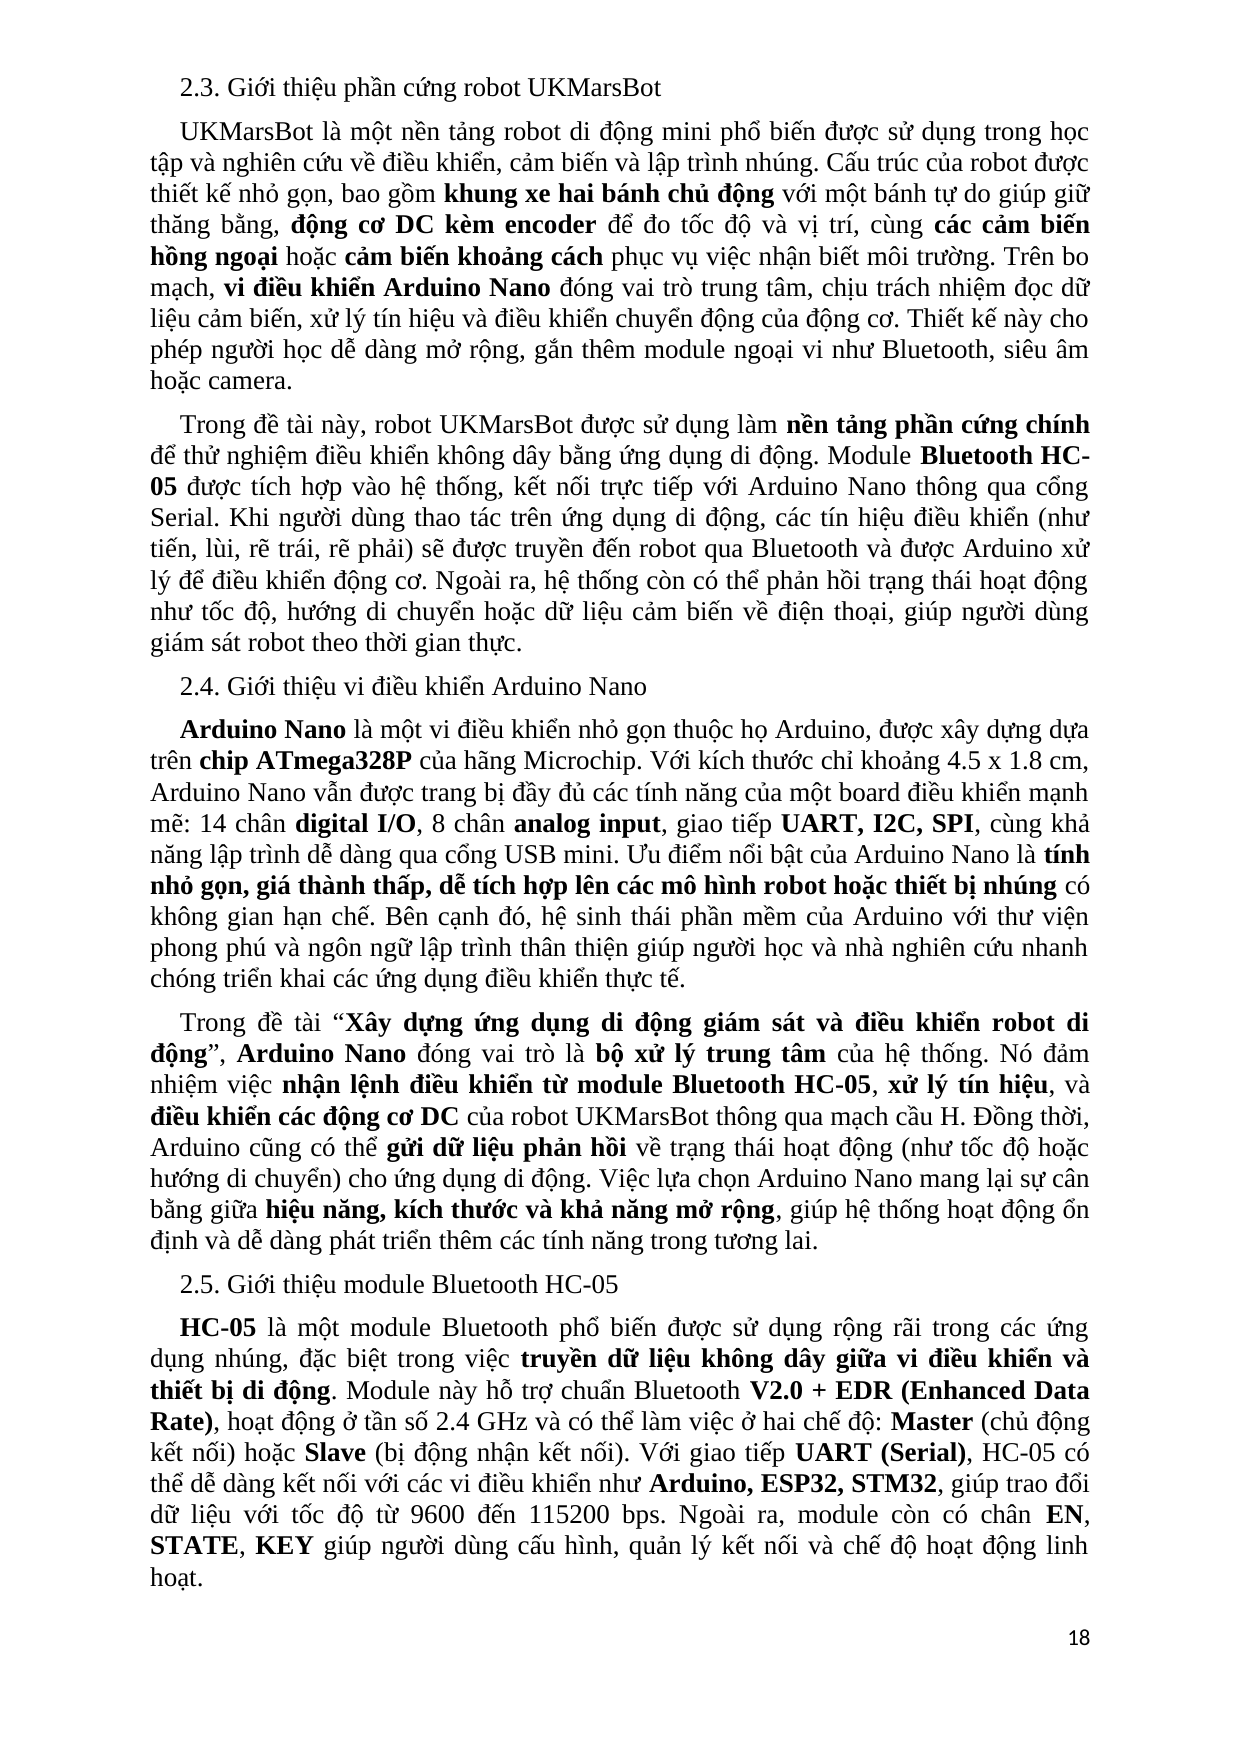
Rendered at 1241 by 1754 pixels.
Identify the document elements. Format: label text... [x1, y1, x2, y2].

subtitle 2.5. Giới thiệu module Bluetooth HC-05 [150, 1268, 1090, 1299]
text Arduino Nano là một vi điều khiển nhỏ gọn thuộc họ Arduino, được xây dựng dựa trên chip ATmega328P của hãng Microchip. Với kích thước chỉ khoảng 4.5 x 1.8 cm, Arduino Nano vẫn được trang bị đầy đủ các tính năng của một board điều khiển mạnh mẽ: 14 chân digital I/O, 8 chân analog input, giao tiếp UART, I2C, SPI, cùng khả năng lập trình dễ dàng qua cổng USB mini. Ưu điểm nổi bật của Arduino Nano là tính nhỏ gọn, giá thành thấp, dễ tích hợp lên các mô hình robot hoặc thiết bị nhúng có không gian hạn chế. Bên cạnh đó, hệ sinh thái phần mềm của Arduino với thư viện phong phú và ngôn ngữ lập trình thân thiện giúp người học và nhà nghiên cứu nhanh chóng triển khai các ứng dụng điều khiển thực tế. [150, 713, 1090, 994]
text Trong đề tài “Xây dựng ứng dụng di động giám sát và điều khiển robot di động”, Arduino Nano đóng vai trò là bộ xử lý trung tâm của hệ thống. Nó đảm nhiệm việc nhận lệnh điều khiển từ module Bluetooth HC-05, xử lý tín hiệu, và điều khiển các động cơ DC của robot UKMarsBot thông qua mạch cầu H. Đồng thời, Arduino cũng có thể gửi dữ liệu phản hồi về trạng thái hoạt động (như tốc độ hoặc hướng di chuyển) cho ứng dụng di động. Việc lựa chọn Arduino Nano mang lại sự cân bằng giữa hiệu năng, kích thước và khả năng mở rộng, giúp hệ thống hoạt động ổn định và dễ dàng phát triển thêm các tính năng trong tương lai. [150, 1006, 1090, 1255]
text UKMarsBot là một nền tảng robot di động mini phổ biến được sử dụng trong học tập và nghiên cứu về điều khiển, cảm biến và lập trình nhúng. Cấu trúc của robot được thiết kế nhỏ gọn, bao gồm khung xe hai bánh chủ động với một bánh tự do giúp giữ thăng bằng, động cơ DC kèm encoder để đo tốc độ và vị trí, cùng các cảm biến hồng ngoại hoặc cảm biến khoảng cách phục vụ việc nhận biết môi trường. Trên bo mạch, vi điều khiển Arduino Nano đóng vai trò trung tâm, chịu trách nhiệm đọc dữ liệu cảm biến, xử lý tín hiệu và điều khiển chuyển động của động cơ. Thiết kế này cho phép người học dễ dàng mở rộng, gắn thêm module ngoại vi như Bluetooth, siêu âm hoặc camera. [150, 115, 1090, 396]
subtitle 2.3. Giới thiệu phần cứng robot UKMarsBot [150, 72, 1090, 103]
text Trong đề tài này, robot UKMarsBot được sử dụng làm nền tảng phần cứng chính để thử nghiệm điều khiển không dây bằng ứng dụng di động. Module Bluetooth HC-05 được tích hợp vào hệ thống, kết nối trực tiếp với Arduino Nano thông qua cổng Serial. Khi người dùng thao tác trên ứng dụng di động, các tín hiệu điều khiển (như tiến, lùi, rẽ trái, rẽ phải) sẽ được truyền đến robot qua Bluetooth và được Arduino xử lý để điều khiển động cơ. Ngoài ra, hệ thống còn có thể phản hồi trạng thái hoạt động như tốc độ, hướng di chuyển hoặc dữ liệu cảm biến về điện thoại, giúp người dùng giám sát robot theo thời gian thực. [150, 408, 1090, 657]
subtitle 2.4. Giới thiệu vi điều khiển Arduino Nano [150, 670, 1090, 701]
text HC-05 là một module Bluetooth phổ biến được sử dụng rộng rãi trong các ứng dụng nhúng, đặc biệt trong việc truyền dữ liệu không dây giữa vi điều khiển và thiết bị di động. Module này hỗ trợ chuẩn Bluetooth V2.0 + EDR (Enhanced Data Rate), hoạt động ở tần số 2.4 GHz và có thể làm việc ở hai chế độ: Master (chủ động kết nối) hoặc Slave (bị động nhận kết nối). Với giao tiếp UART (Serial), HC-05 có thể dễ dàng kết nối với các vi điều khiển như Arduino, ESP32, STM32, giúp trao đổi dữ liệu với tốc độ từ 9600 đến 115200 bps. Ngoài ra, module còn có chân EN, STATE, KEY giúp người dùng cấu hình, quản lý kết nối và chế độ hoạt động linh hoạt. [150, 1311, 1090, 1592]
